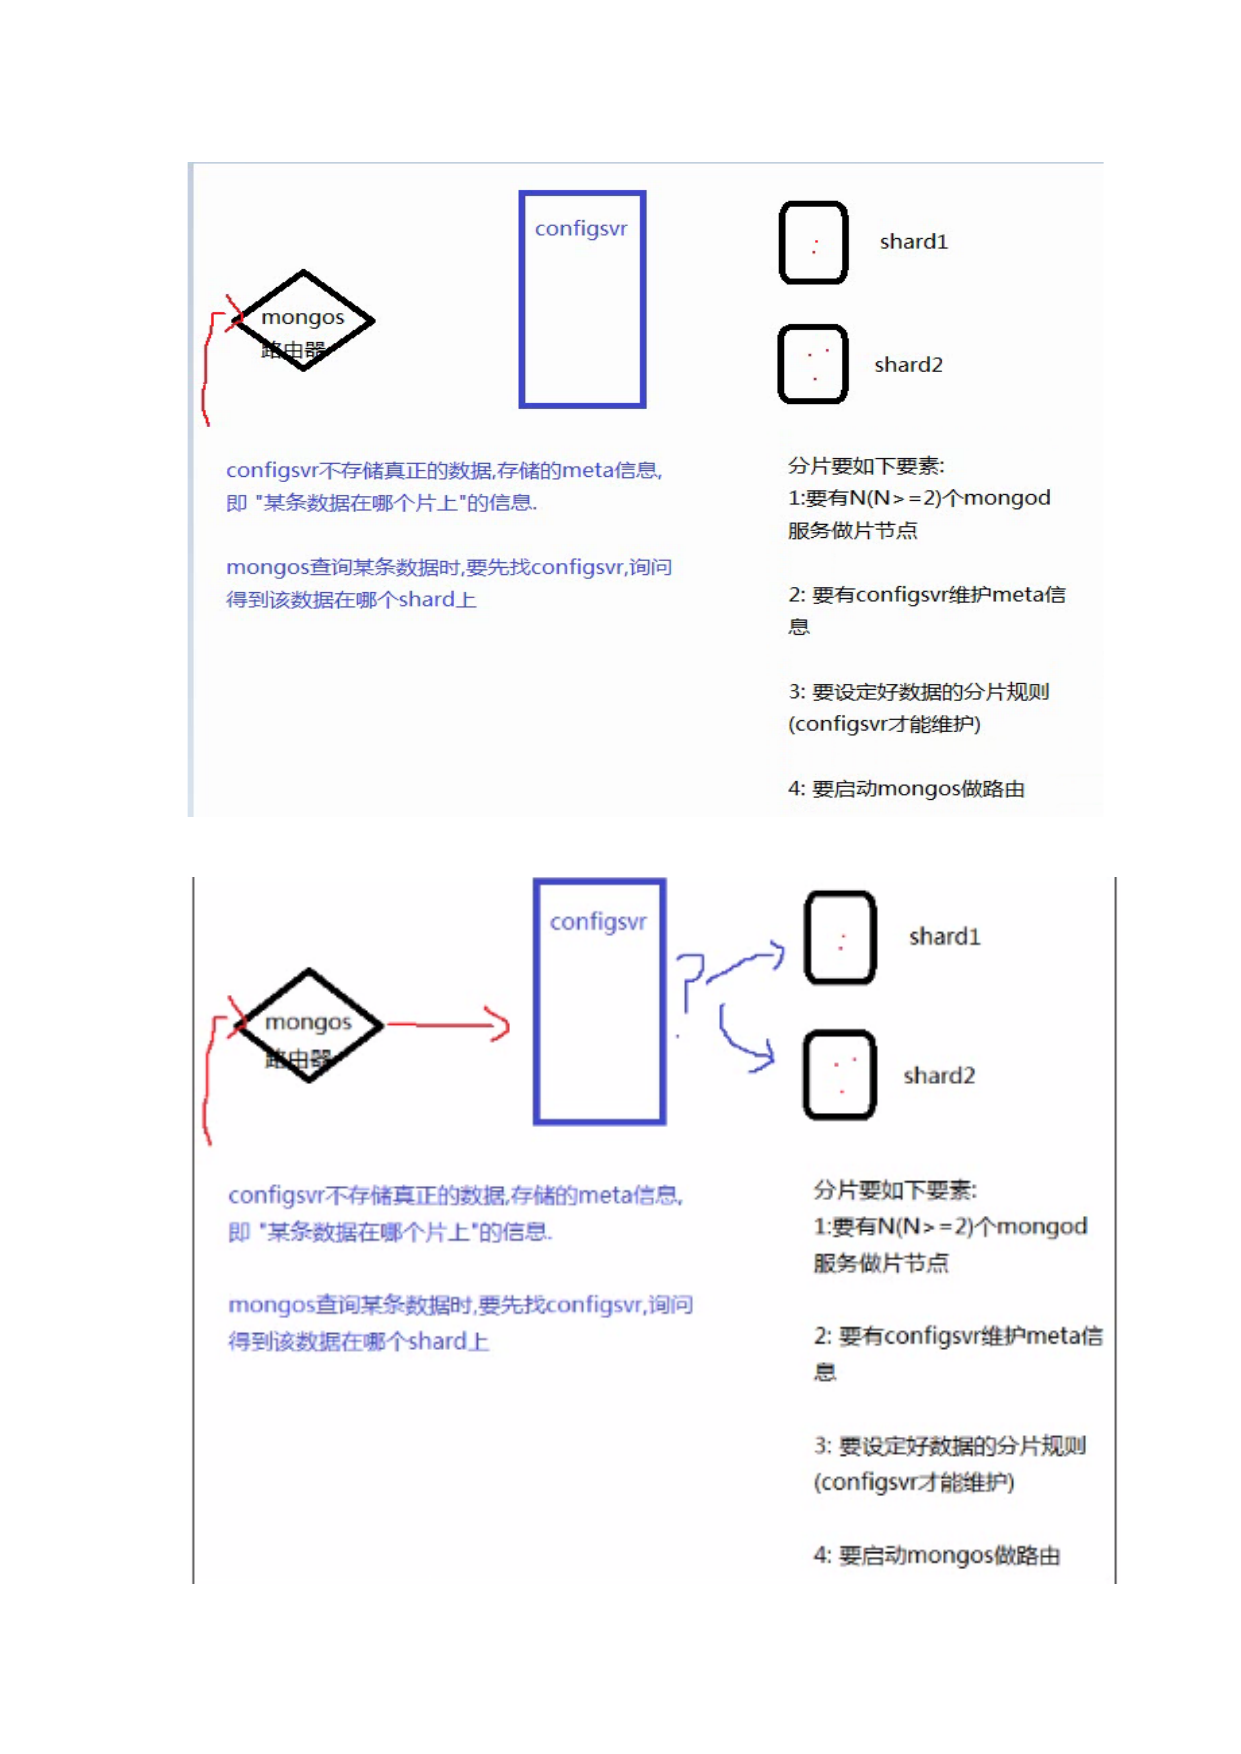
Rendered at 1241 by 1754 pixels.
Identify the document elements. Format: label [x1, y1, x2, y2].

picture [187, 877, 1121, 1584]
picture [187, 162, 1104, 817]
